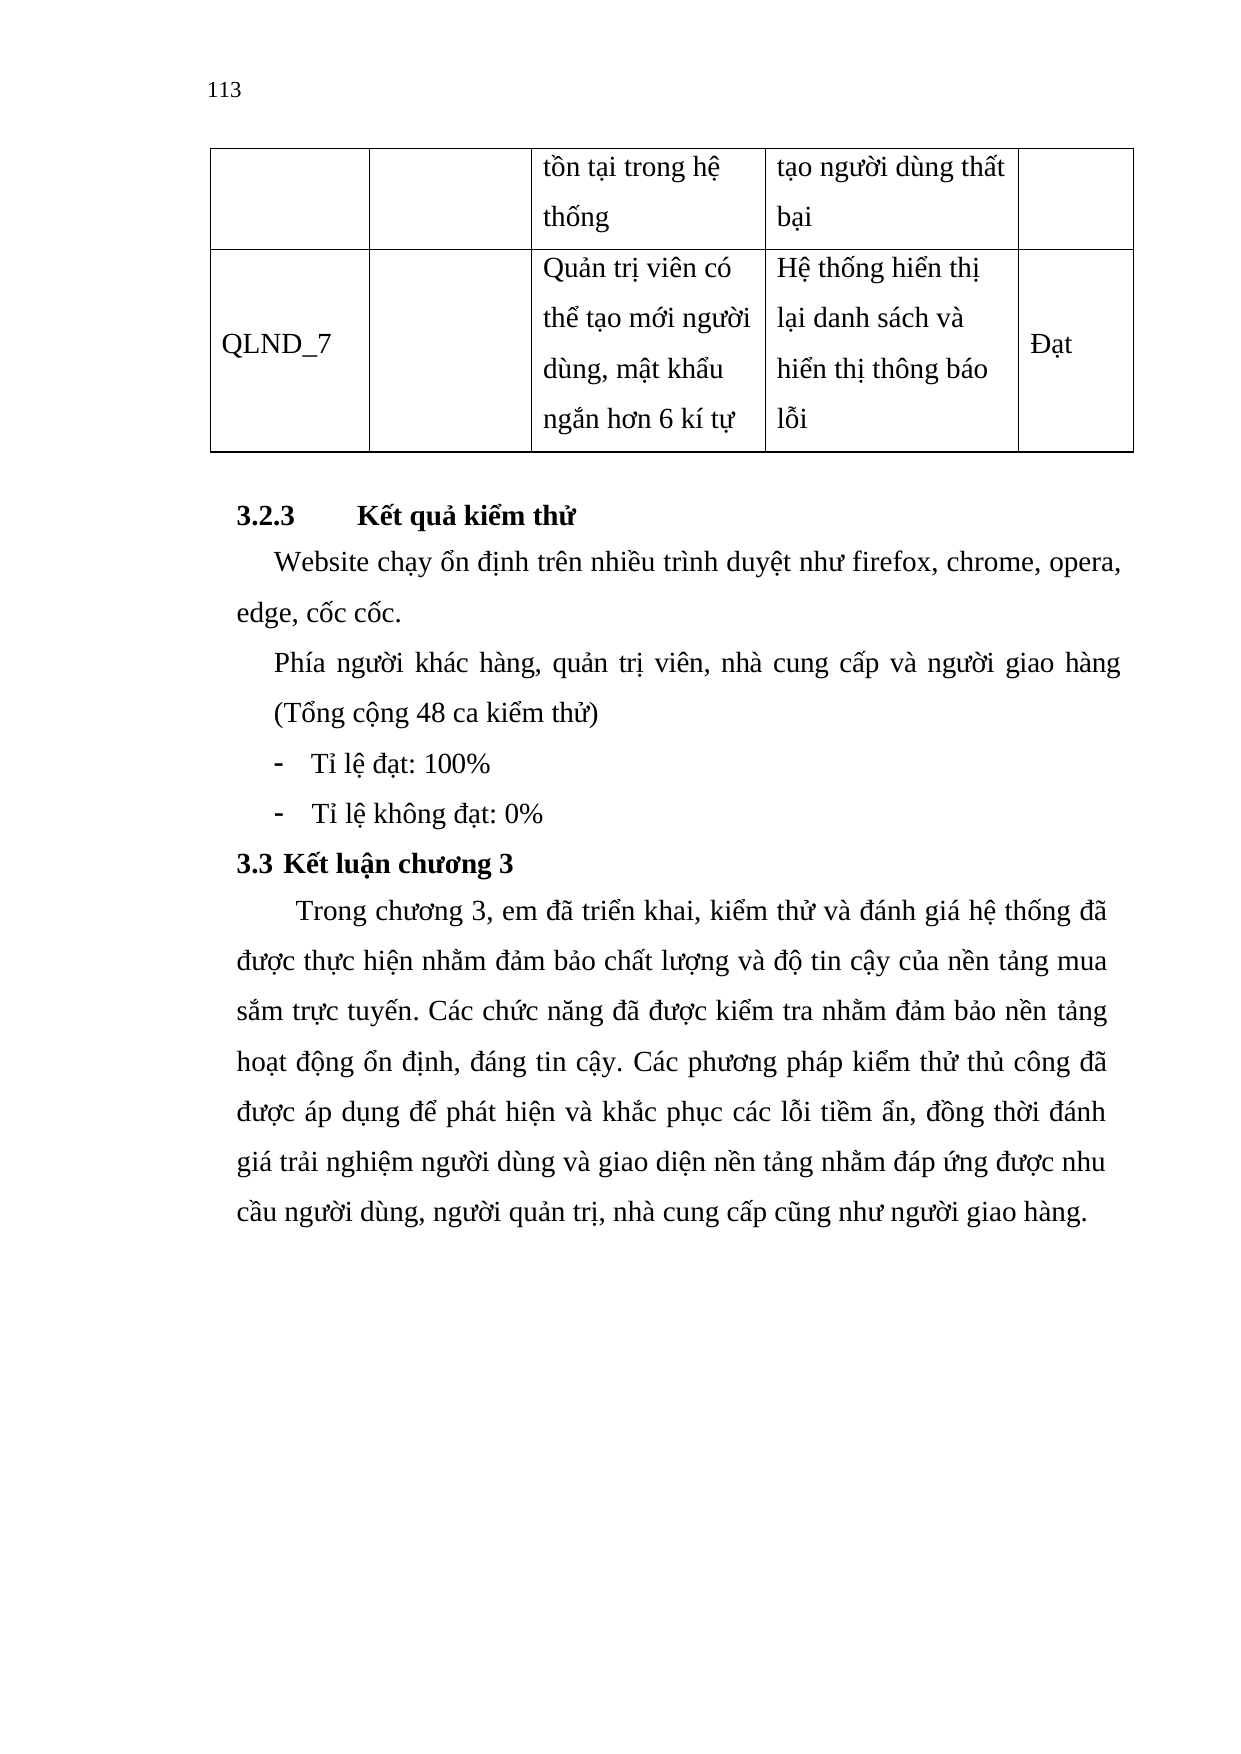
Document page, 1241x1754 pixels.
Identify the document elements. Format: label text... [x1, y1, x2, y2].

subtitle Kết luận chương 3 [236, 847, 1122, 880]
list Tỉ lệ đạt: 100% [274, 746, 1122, 779]
text Trong chương 3, em đã triển khai, kiểm thử và đánh giá hệ thống đã được thực hiện nhằm đảm bảo chất lượng và độ tin cậy của nền tảng mua sắm trực tuyến. Các chức năng đã được kiểm tra nhằm đảm bảo nền tảng hoạt động ổn định, đáng tin cậy. Các phương pháp kiểm thử thủ công đã được áp dụng để phát hiện và khắc phục các lỗi tiềm ẩn, đồng thời đánh giá trải nghiệm người dùng và giao diện nền tảng nhằm đáp ứng được nhu cầu người dùng, người quản trị, nhà cung cấp cũng như người giao hàng. [236, 893, 1107, 1228]
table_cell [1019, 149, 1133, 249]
subtitle Kết quả kiểm thử [236, 498, 1122, 532]
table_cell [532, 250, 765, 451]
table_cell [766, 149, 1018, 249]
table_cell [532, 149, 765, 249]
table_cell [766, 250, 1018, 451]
list Tỉ lệ không đạt: 0% [274, 796, 1122, 830]
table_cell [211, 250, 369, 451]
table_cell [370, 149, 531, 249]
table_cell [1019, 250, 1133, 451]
text Website chạy ổn định trên nhiều trình duyệt như firefox, chrome, opera, edge, cốc cốc. [236, 544, 1122, 628]
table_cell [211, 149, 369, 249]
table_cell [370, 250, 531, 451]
text Phía người khác hàng, quản trị viên, nhà cung cấp và người giao hàng (Tổng cộng 48 ca kiểm thử) [274, 645, 1122, 729]
